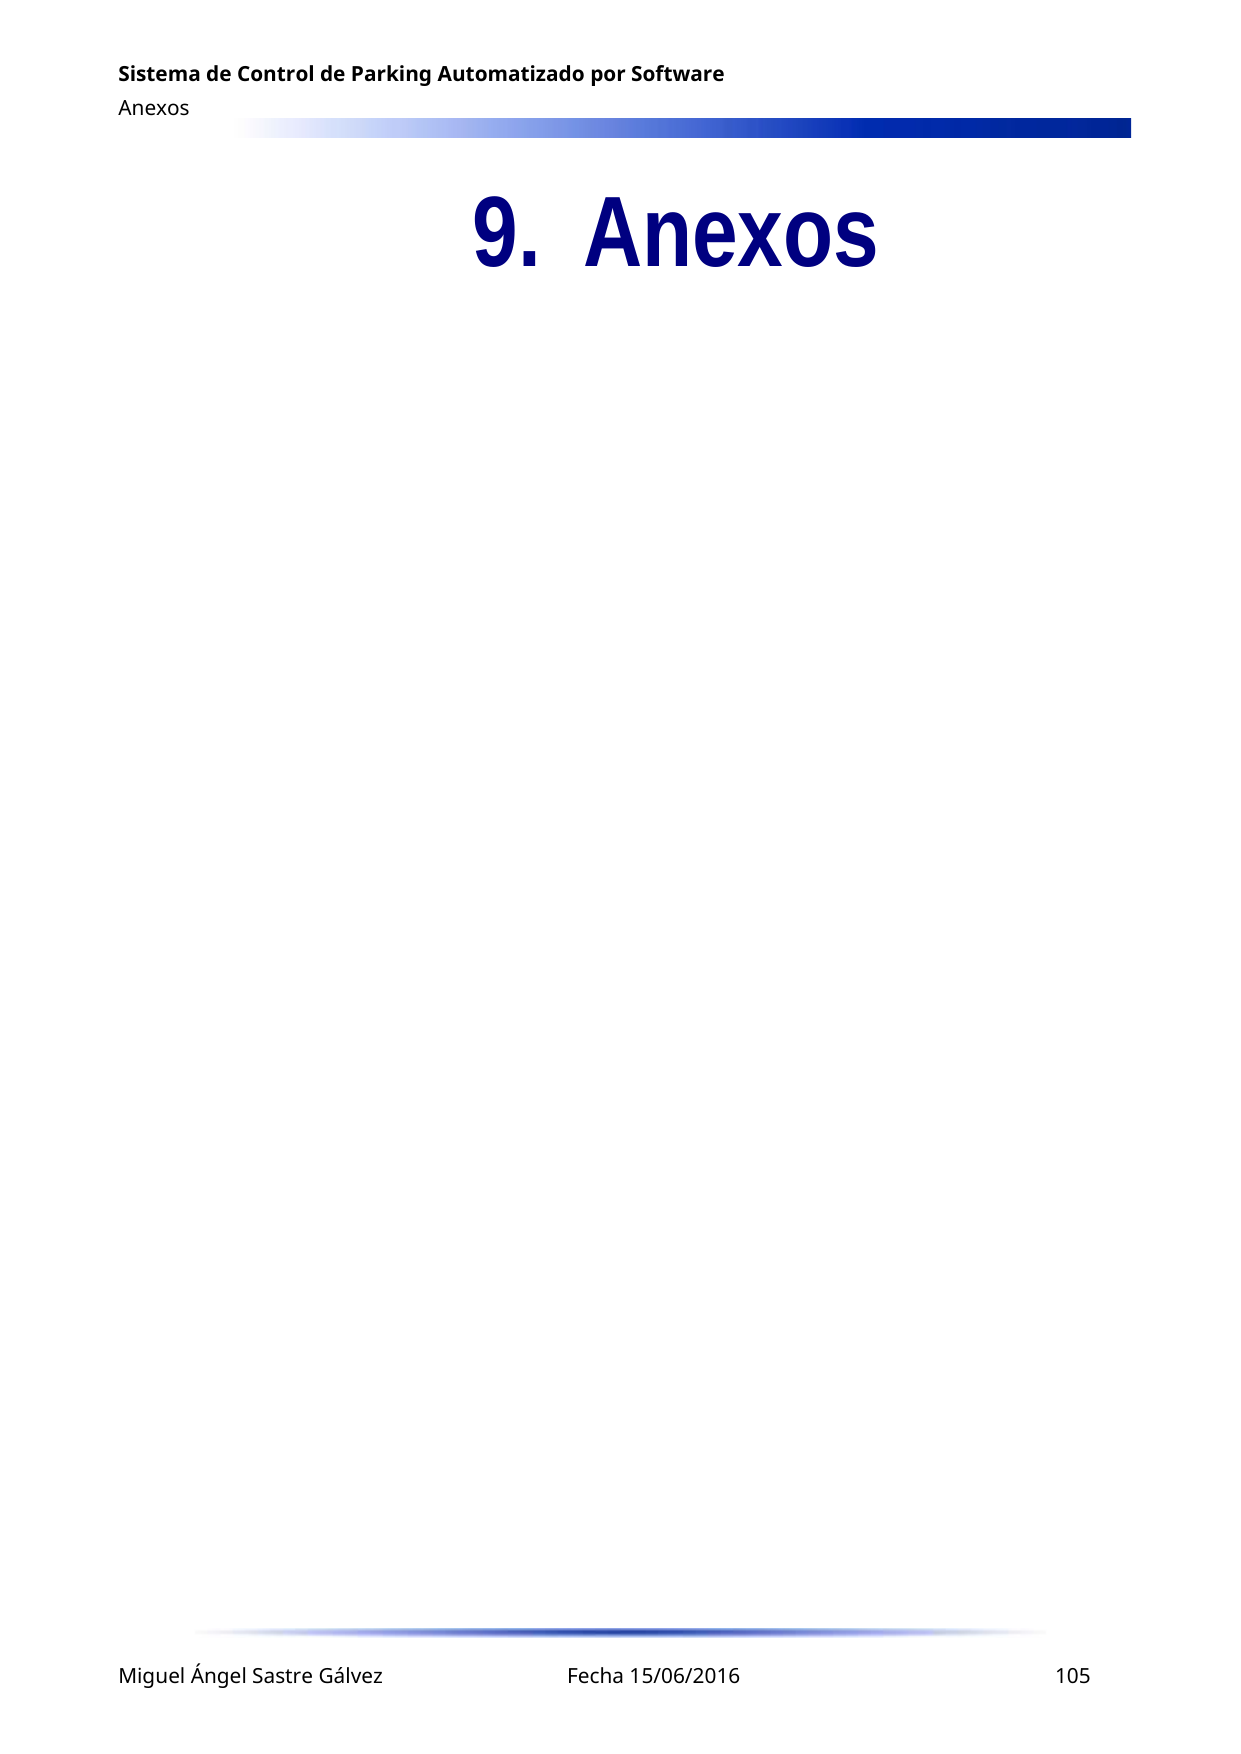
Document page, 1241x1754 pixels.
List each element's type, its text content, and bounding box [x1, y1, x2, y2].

picture [93, 118, 1130, 137]
picture [183, 1628, 1052, 1637]
subtitle Anexos [215, 173, 1063, 287]
